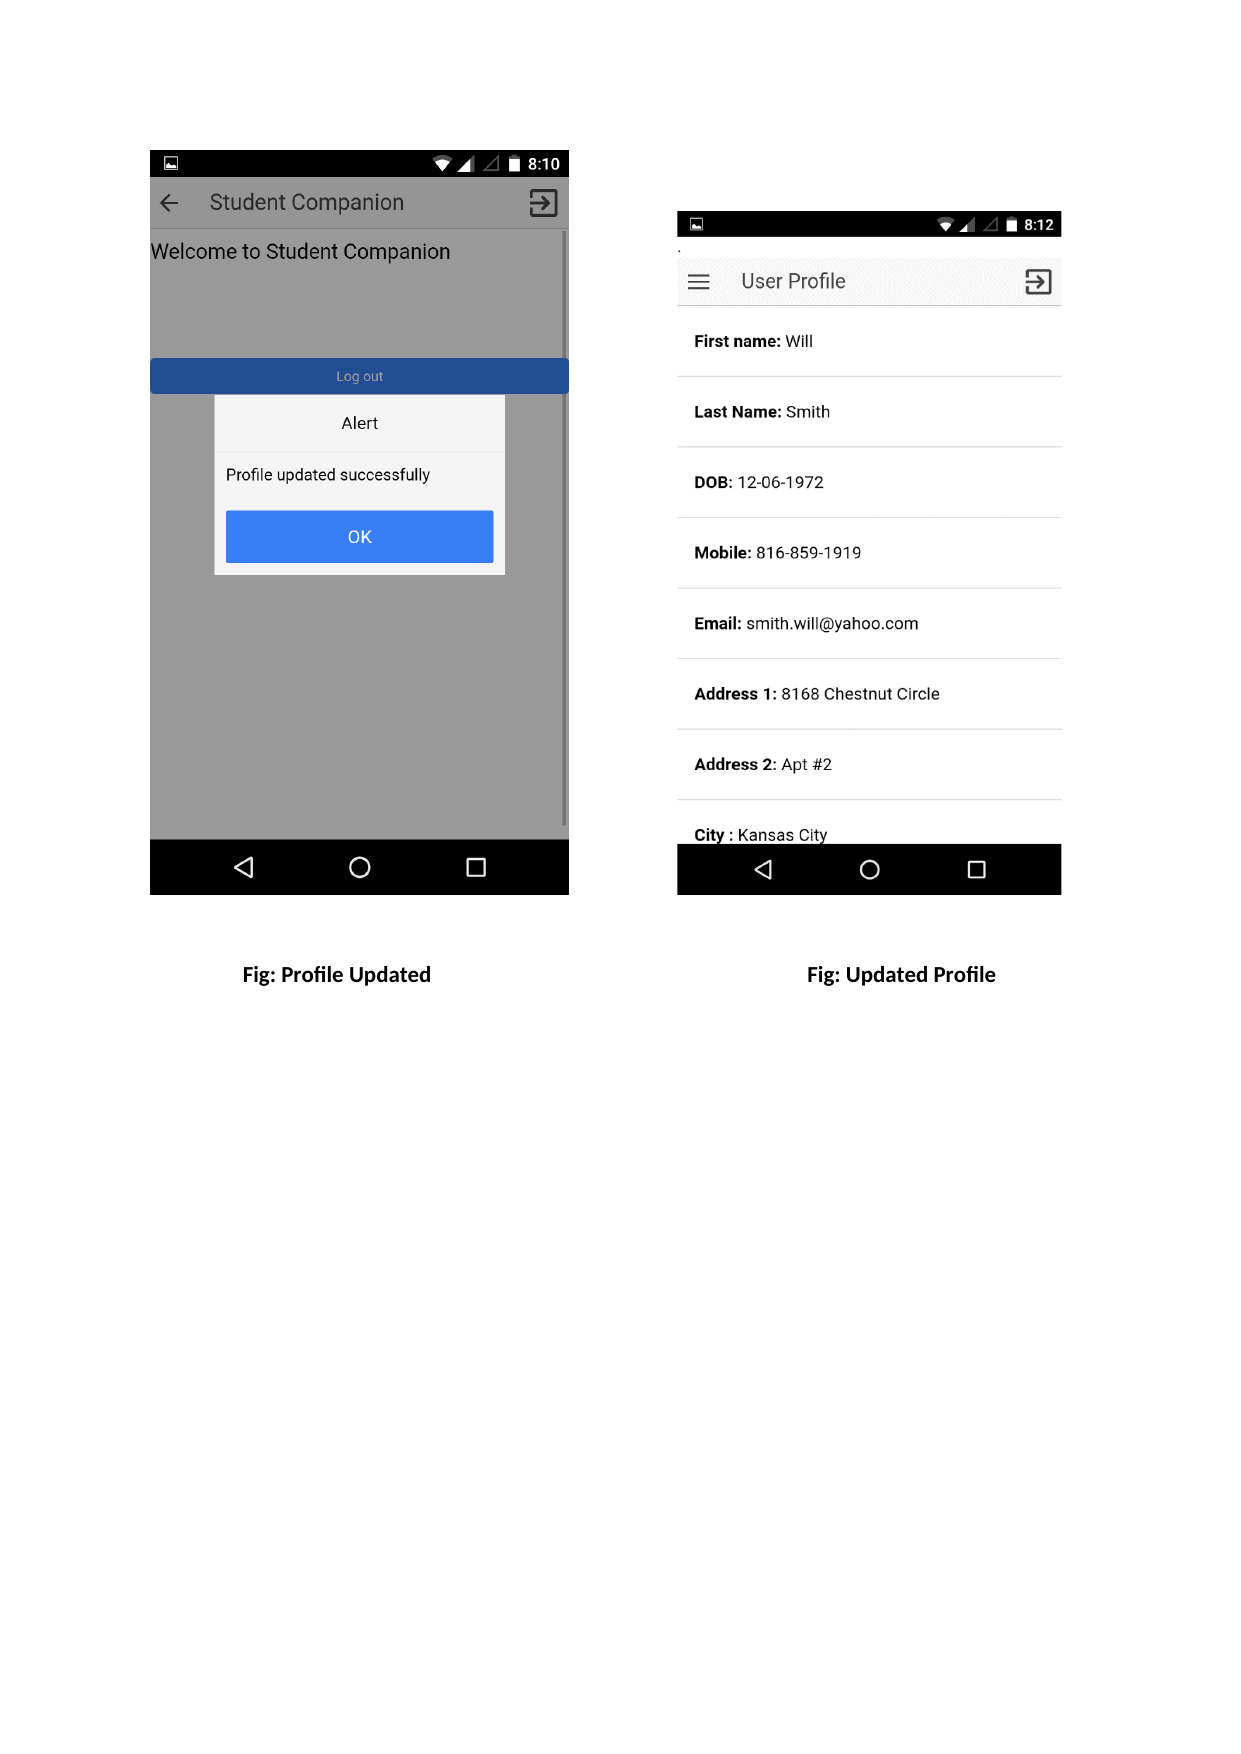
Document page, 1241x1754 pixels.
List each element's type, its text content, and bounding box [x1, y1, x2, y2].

picture [150, 150, 569, 895]
text Fig: Profile Updated Fig: Updated Profile [150, 960, 1090, 988]
picture [677, 211, 1062, 895]
